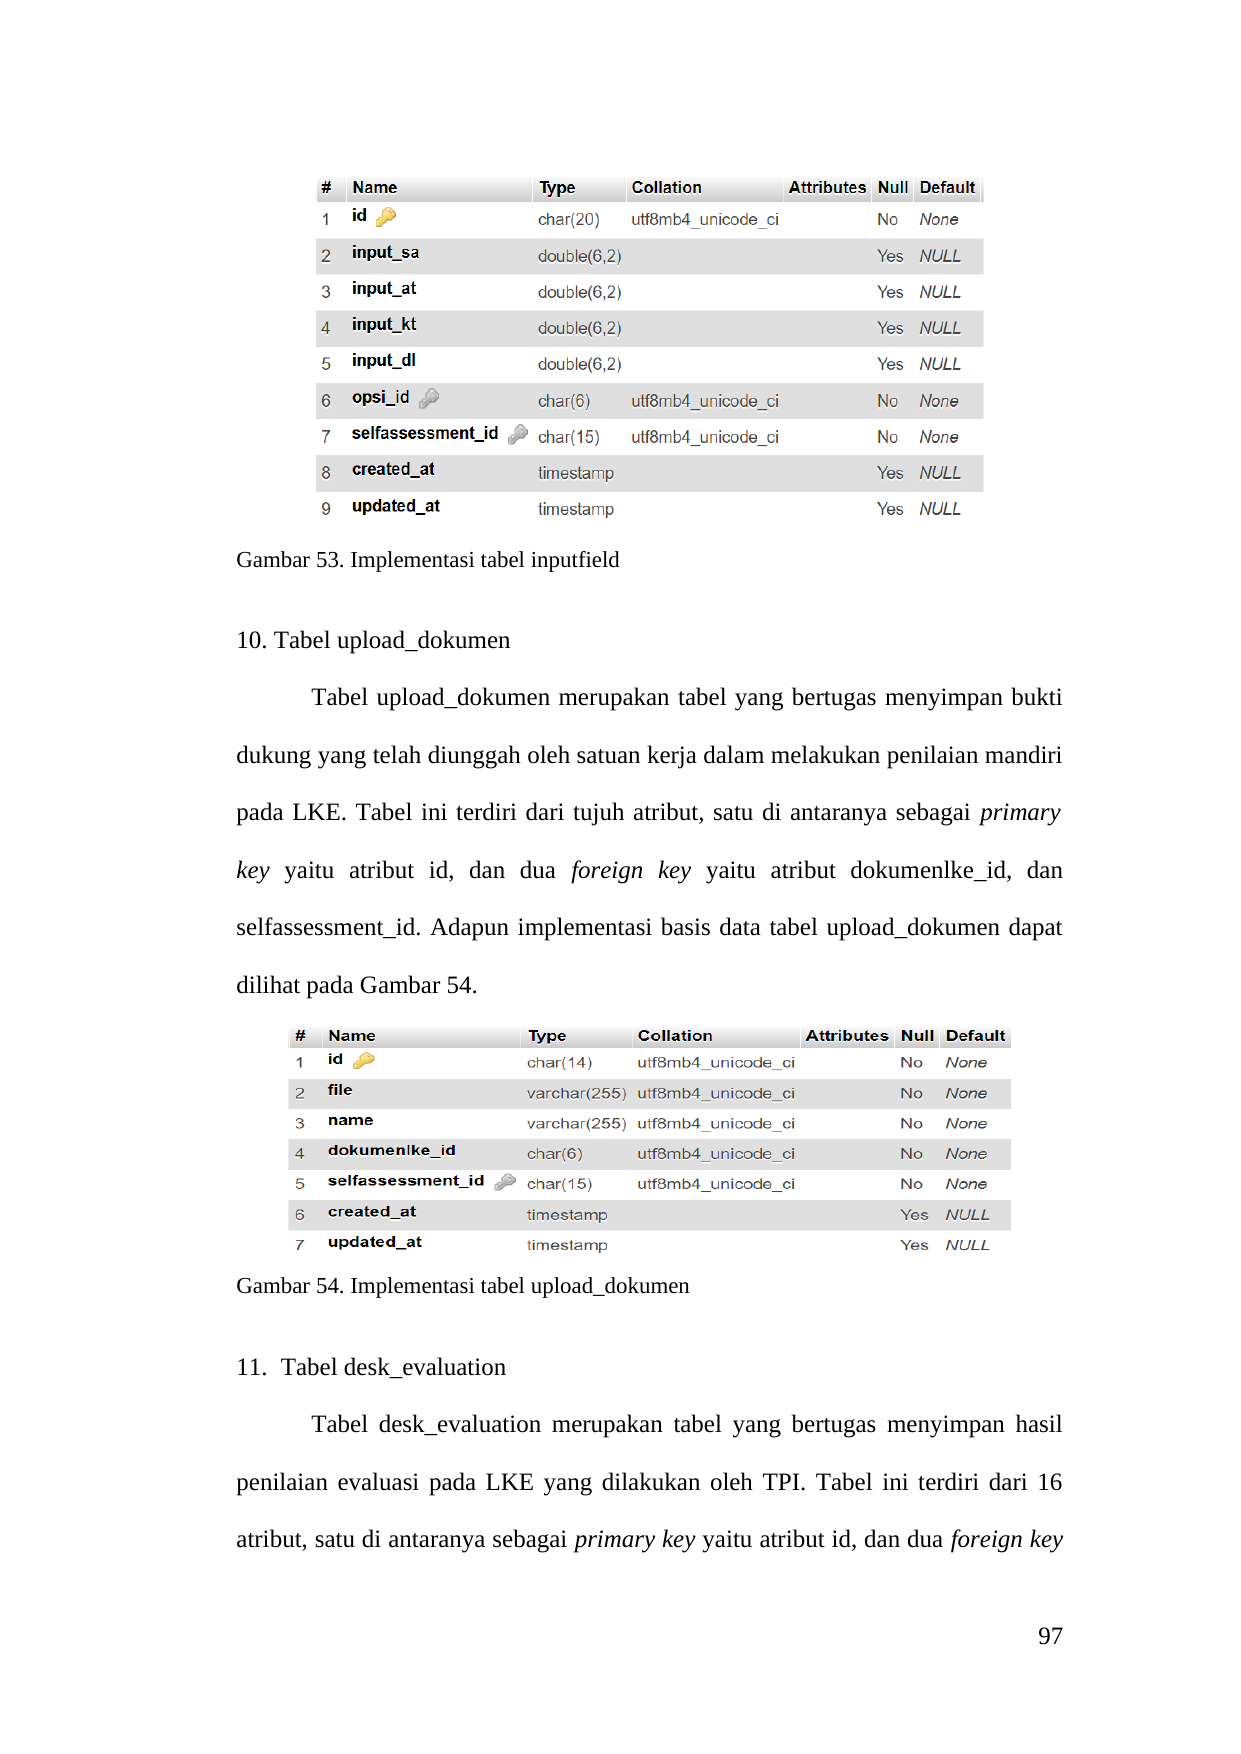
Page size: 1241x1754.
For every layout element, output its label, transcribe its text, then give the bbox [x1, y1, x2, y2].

list Tabel desk_evaluation [236, 1352, 1063, 1380]
text Gambar 53. Implementasi tabel inputfield [236, 546, 1063, 572]
picture [315, 177, 984, 532]
list Tabel upload_dokumen [236, 625, 1063, 654]
text Gambar 54. Implementasi tabel upload_dokumen [236, 1272, 1063, 1299]
text Tabel upload_dokumen merupakan tabel yang bertugas menyimpan bukti dukung yang telah diunggah oleh satuan kerja dalam melakukan penilaian mandiri pada LKE. Tabel ini terdiri dari tujuh atribut, satu di antaranya sebagai primary key yaitu atribut id, dan dua foreign key yaitu atribut dokumenlke_id, dan selfassessment_id. Adapun implementasi basis data tabel upload_dokumen dapat dilihat pada Gambar 54. [236, 682, 1063, 999]
picture [288, 1027, 1012, 1259]
